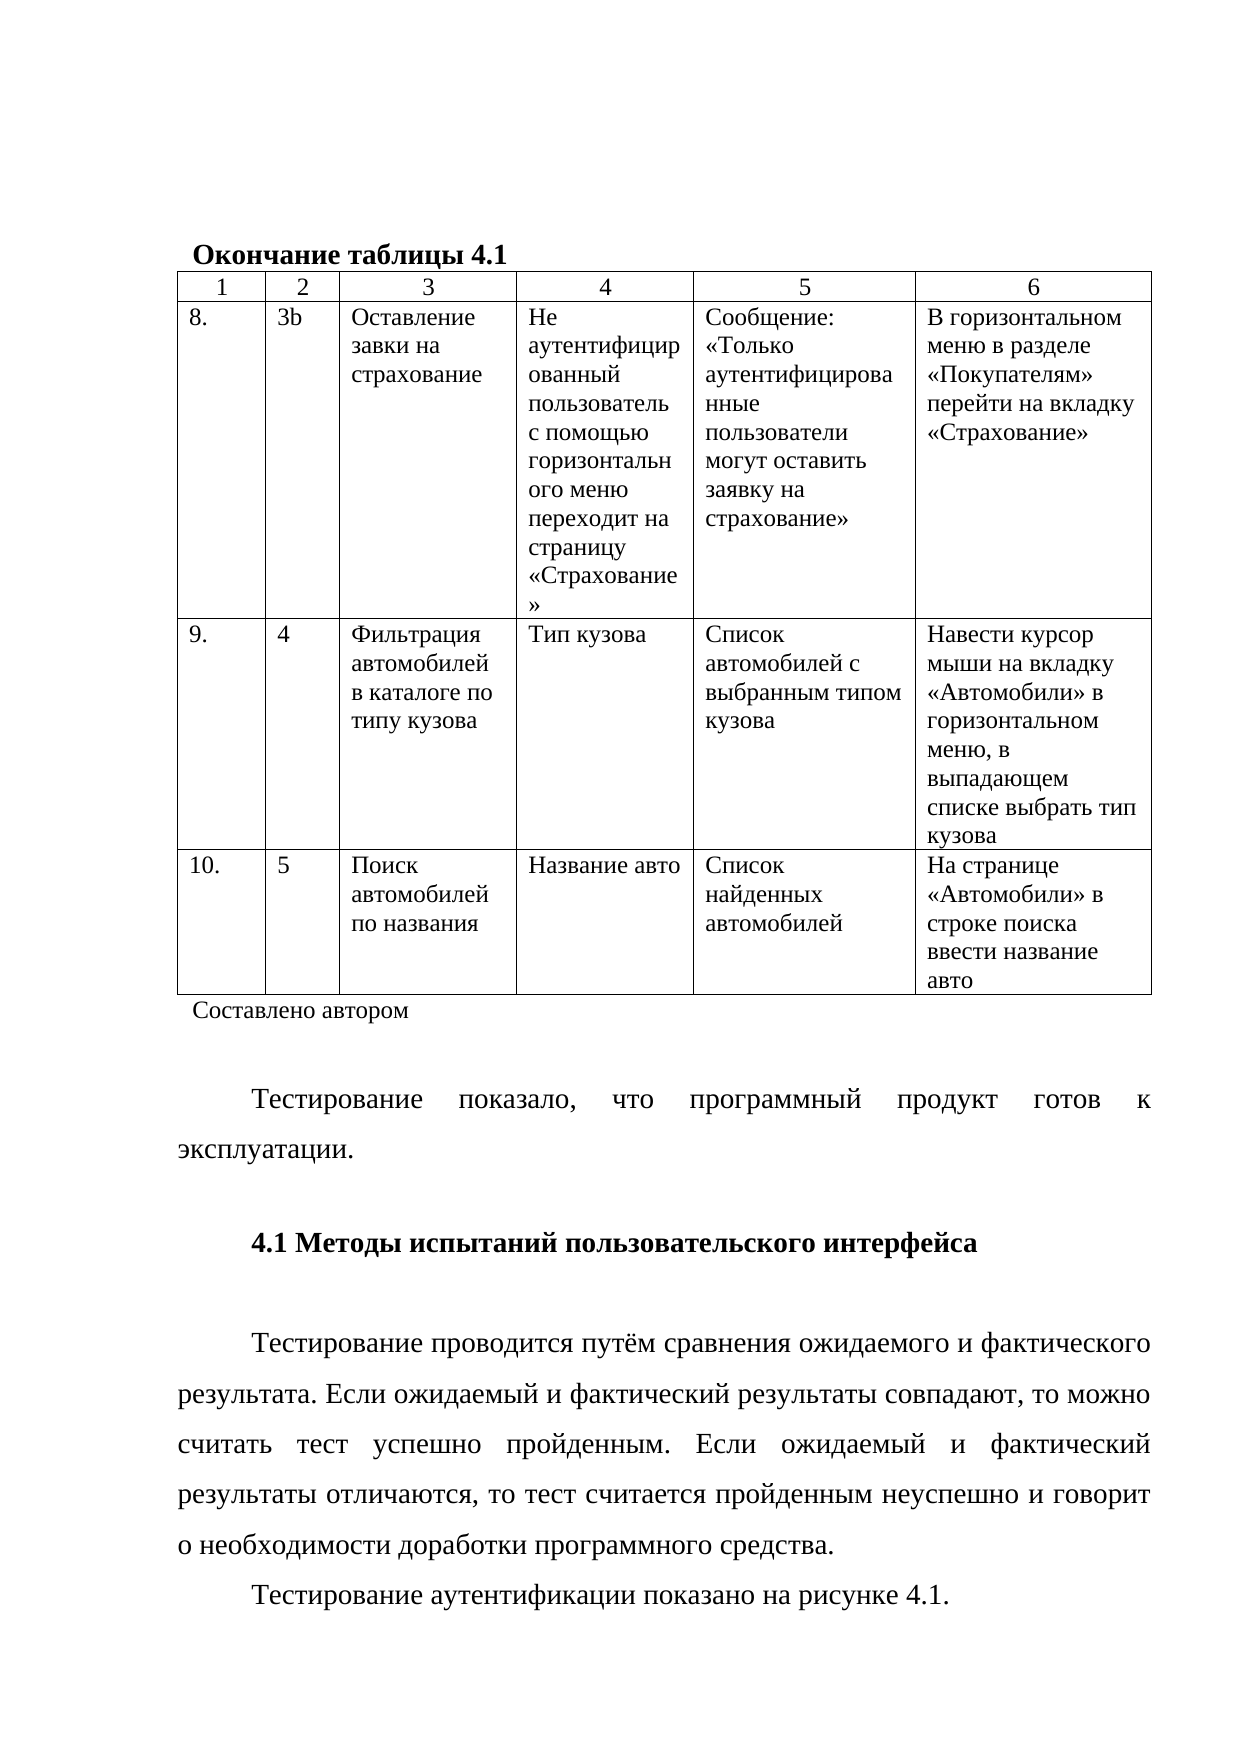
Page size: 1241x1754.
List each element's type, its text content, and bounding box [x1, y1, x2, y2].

table_cell Поиск автомобилей по названия [340, 850, 516, 994]
table_cell 4 [266, 619, 339, 849]
table_cell На странице «Автомобили» в строке поиска ввести название авто [916, 850, 1151, 994]
table_cell Сообщение: «Только аутентифицированные пользователи могут оставить заявку на страхование» [694, 302, 915, 618]
table_cell Список найденных автомобилей [694, 850, 915, 994]
table_header 1 [178, 272, 265, 301]
table_header 5 [694, 272, 915, 301]
table_cell 9. [178, 619, 265, 849]
table_header 4 [517, 272, 693, 301]
table_cell Тип кузова [517, 619, 693, 849]
table_cell Не аутентифицированный пользователь с помощью горизонтального меню переходит на страницу «Страхование» [517, 302, 693, 618]
table_cell Фильтрация автомобилей в каталоге по типу кузова [340, 619, 516, 849]
table_header 3 [340, 272, 516, 301]
table_cell 3b [266, 302, 339, 618]
table_cell Навести курсор мыши на вкладку «Автомобили» в горизонтальном меню, в выпадающем списке выбрать тип кузова [916, 619, 1151, 849]
table_cell Оставление завки на страхование [340, 302, 516, 618]
table_header 6 [916, 272, 1151, 301]
text Окончание таблицы 4.1 [192, 237, 1152, 271]
table_cell В горизонтальном меню в разделе «Покупателям» перейти на вкладку «Страхование» [916, 302, 1151, 618]
text Тестирование аутентификации показано на рисунке 4.1. [177, 1577, 1152, 1611]
text 4.1 Методы испытаний пользовательского интерфейса [177, 1225, 1152, 1258]
table_cell 5 [266, 850, 339, 994]
table_cell 8. [178, 302, 265, 618]
table_cell Список автомобилей с выбранным типом кузова [694, 619, 915, 849]
table_cell Название авто [517, 850, 693, 994]
text Тестирование проводится путём сравнения ожидаемого и фактического результата. Если ожидаемый и фактический результаты совпадают, то можно считать тест успешно пройденным. Если ожидаемый и фактический результаты отличаются, то тест считается пройденным неуспешно и говорит о необходимости доработки программного средства. [177, 1326, 1152, 1560]
text Тестирование показало, что программный продукт готов к эксплуатации. [177, 1081, 1152, 1165]
text Составлено автором [192, 995, 1152, 1024]
table_header 2 [266, 272, 339, 301]
table_cell 10. [178, 850, 265, 994]
